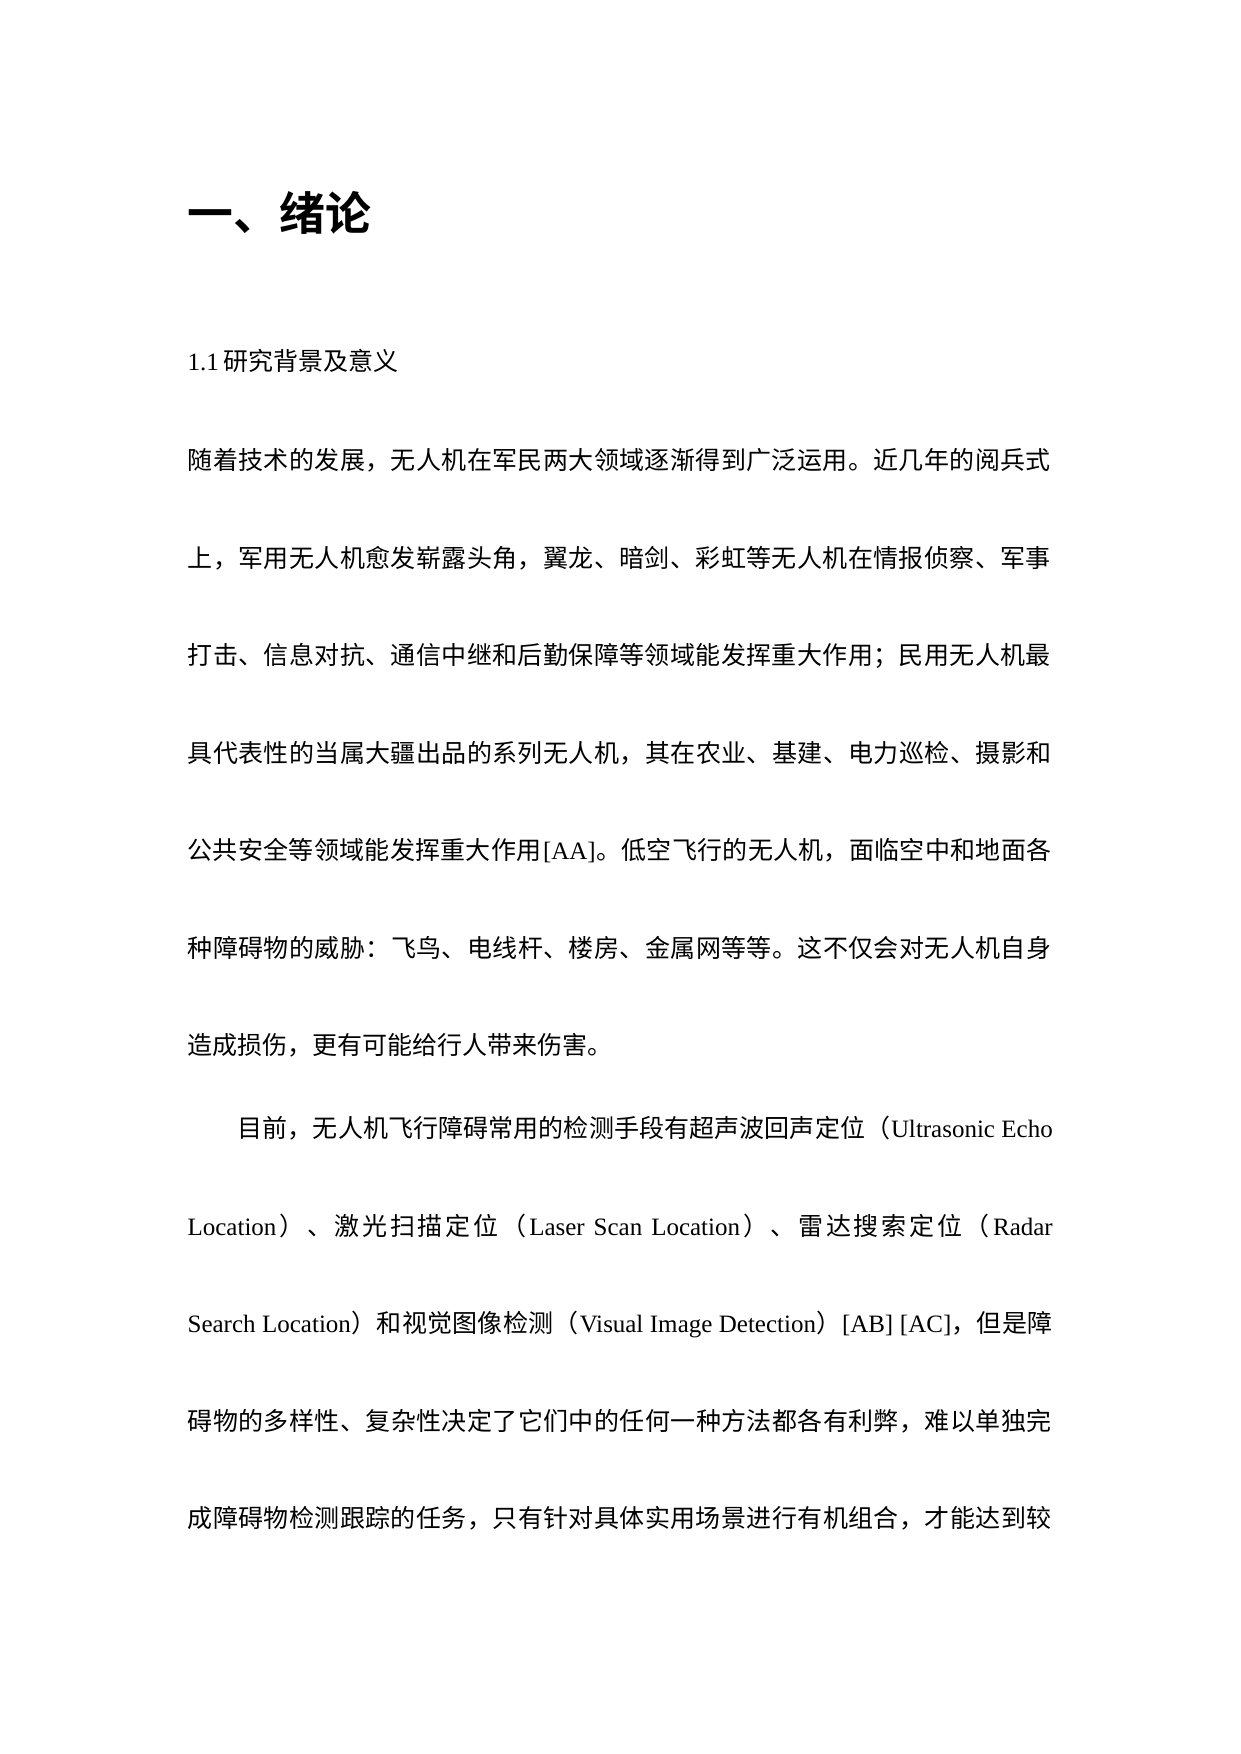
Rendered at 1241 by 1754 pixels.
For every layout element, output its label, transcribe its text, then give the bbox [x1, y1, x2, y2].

subtitle 一、绪论 [187, 162, 1053, 259]
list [187, 1094, 1053, 1549]
text 1.1研究背景及意义 [187, 327, 1053, 392]
list 随着技术的发展，无人机在军民两大领域逐渐得到广泛运用。近几年的阅兵式上，军用无人机愈发崭露头角，翼龙、暗剑、彩虹等无人机在情报侦察、军事打击、信息对抗、通信中继和后勤保障等领域能发挥重大作用；民用无人机最具代表性的当属大疆出品的系列无人机，其在农业、基建、电力巡检、摄影和公共安全等领域能发挥重大作用[AA]。低空飞行的无人机，面临空中和地面各种障碍物的威胁：飞鸟、电线杆、楼房、金属网等等。这不仅会对无人机自身造成损伤，更有可能给行人带来伤害。 [187, 426, 1053, 1076]
